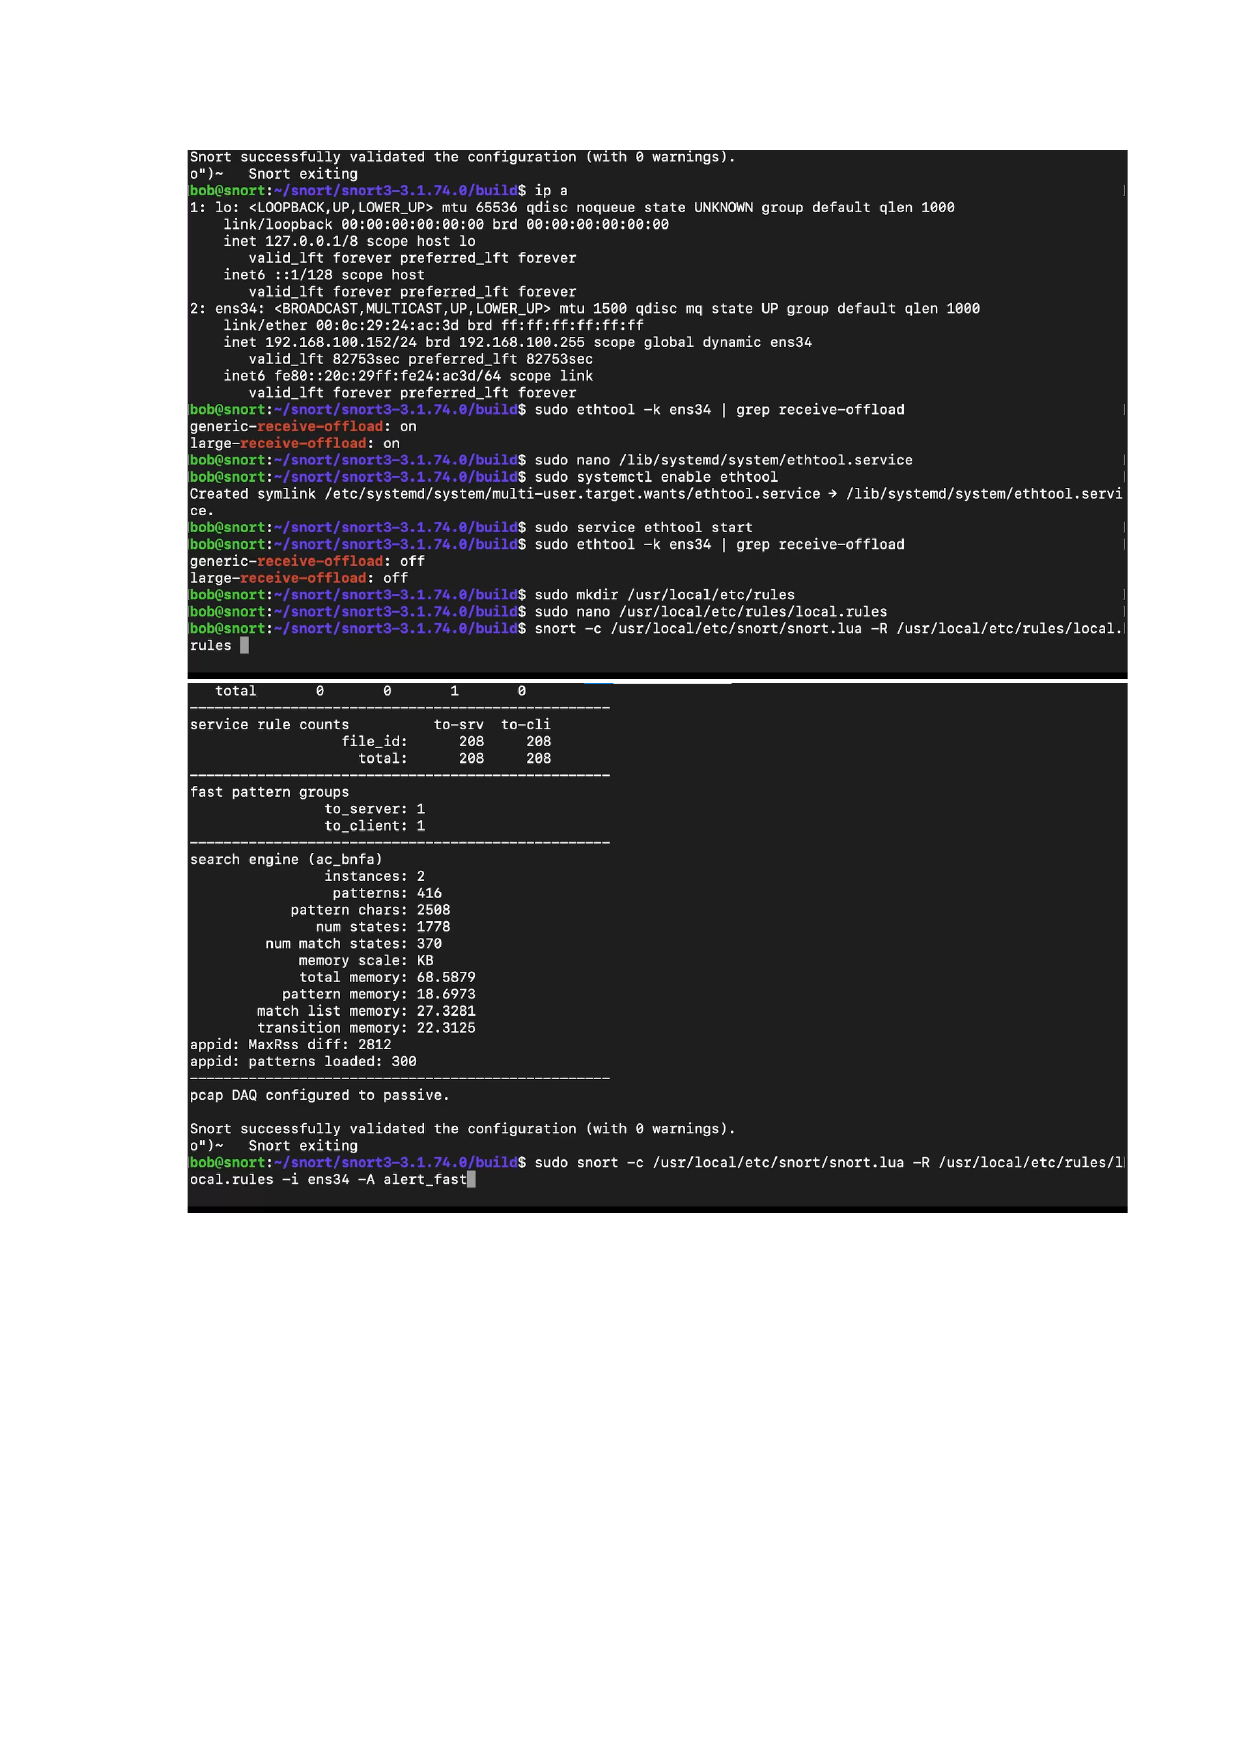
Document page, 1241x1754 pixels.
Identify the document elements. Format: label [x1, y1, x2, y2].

picture [187, 150, 1128, 679]
picture [187, 683, 1128, 1213]
